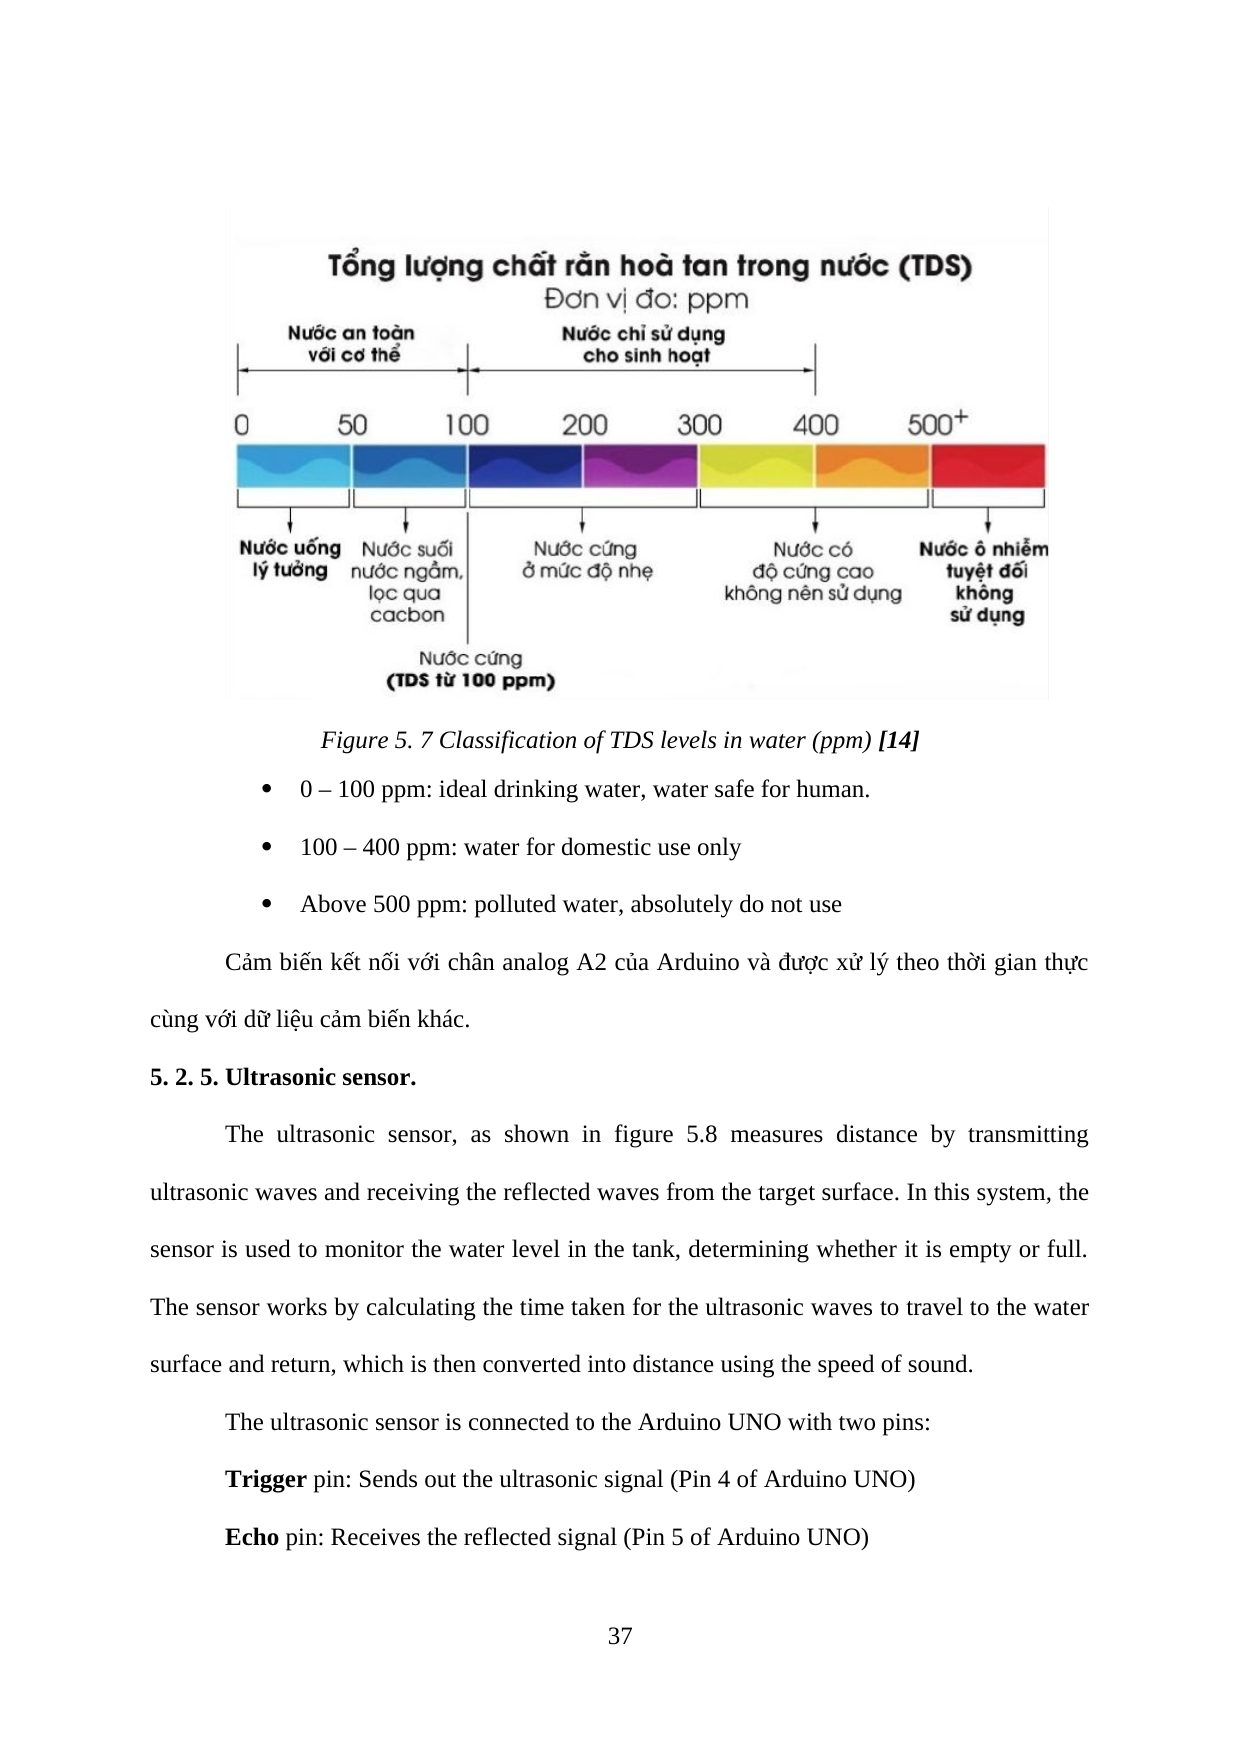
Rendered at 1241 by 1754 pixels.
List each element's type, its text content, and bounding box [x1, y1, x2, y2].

text Echo pin: Receives the reflected signal (Pin 5 of Arduino UNO) [150, 1522, 1090, 1551]
text The ultrasonic sensor is connected to the Arduino UNO with two pins: [150, 1407, 1090, 1436]
list Above 500 ppm: polluted water, absolutely do not use [262, 889, 1090, 918]
text Trigger pin: Sends out the ultrasonic signal (Pin 4 of Arduino UNO) [150, 1464, 1090, 1493]
text Cảm biến kết nối với chân analog A2 của Arduino và được xử lý theo thời gian thực cùng với dữ liệu cảm biến khác. [150, 947, 1090, 1033]
picture [225, 207, 1049, 700]
subtitle Ultrasonic sensor. [150, 1062, 1090, 1091]
list 0 – 100 ppm: ideal drinking water, water safe for human. [262, 774, 1090, 803]
text Figure 5. 7 Classification of TDS levels in water (ppm) [14] [150, 725, 1090, 754]
list 100 – 400 ppm: water for domestic use only [262, 832, 1090, 861]
text The ultrasonic sensor, as shown in figure 5.8 measures distance by transmitting ultrasonic waves and receiving the reflected waves from the target surface. In this system, the sensor is used to monitor the water level in the tank, determining whether it is empty or full. The sensor works by calculating the time taken for the ultrasonic waves to travel to the water surface and return, which is then converted into distance using the speed of sound. [150, 1119, 1090, 1378]
